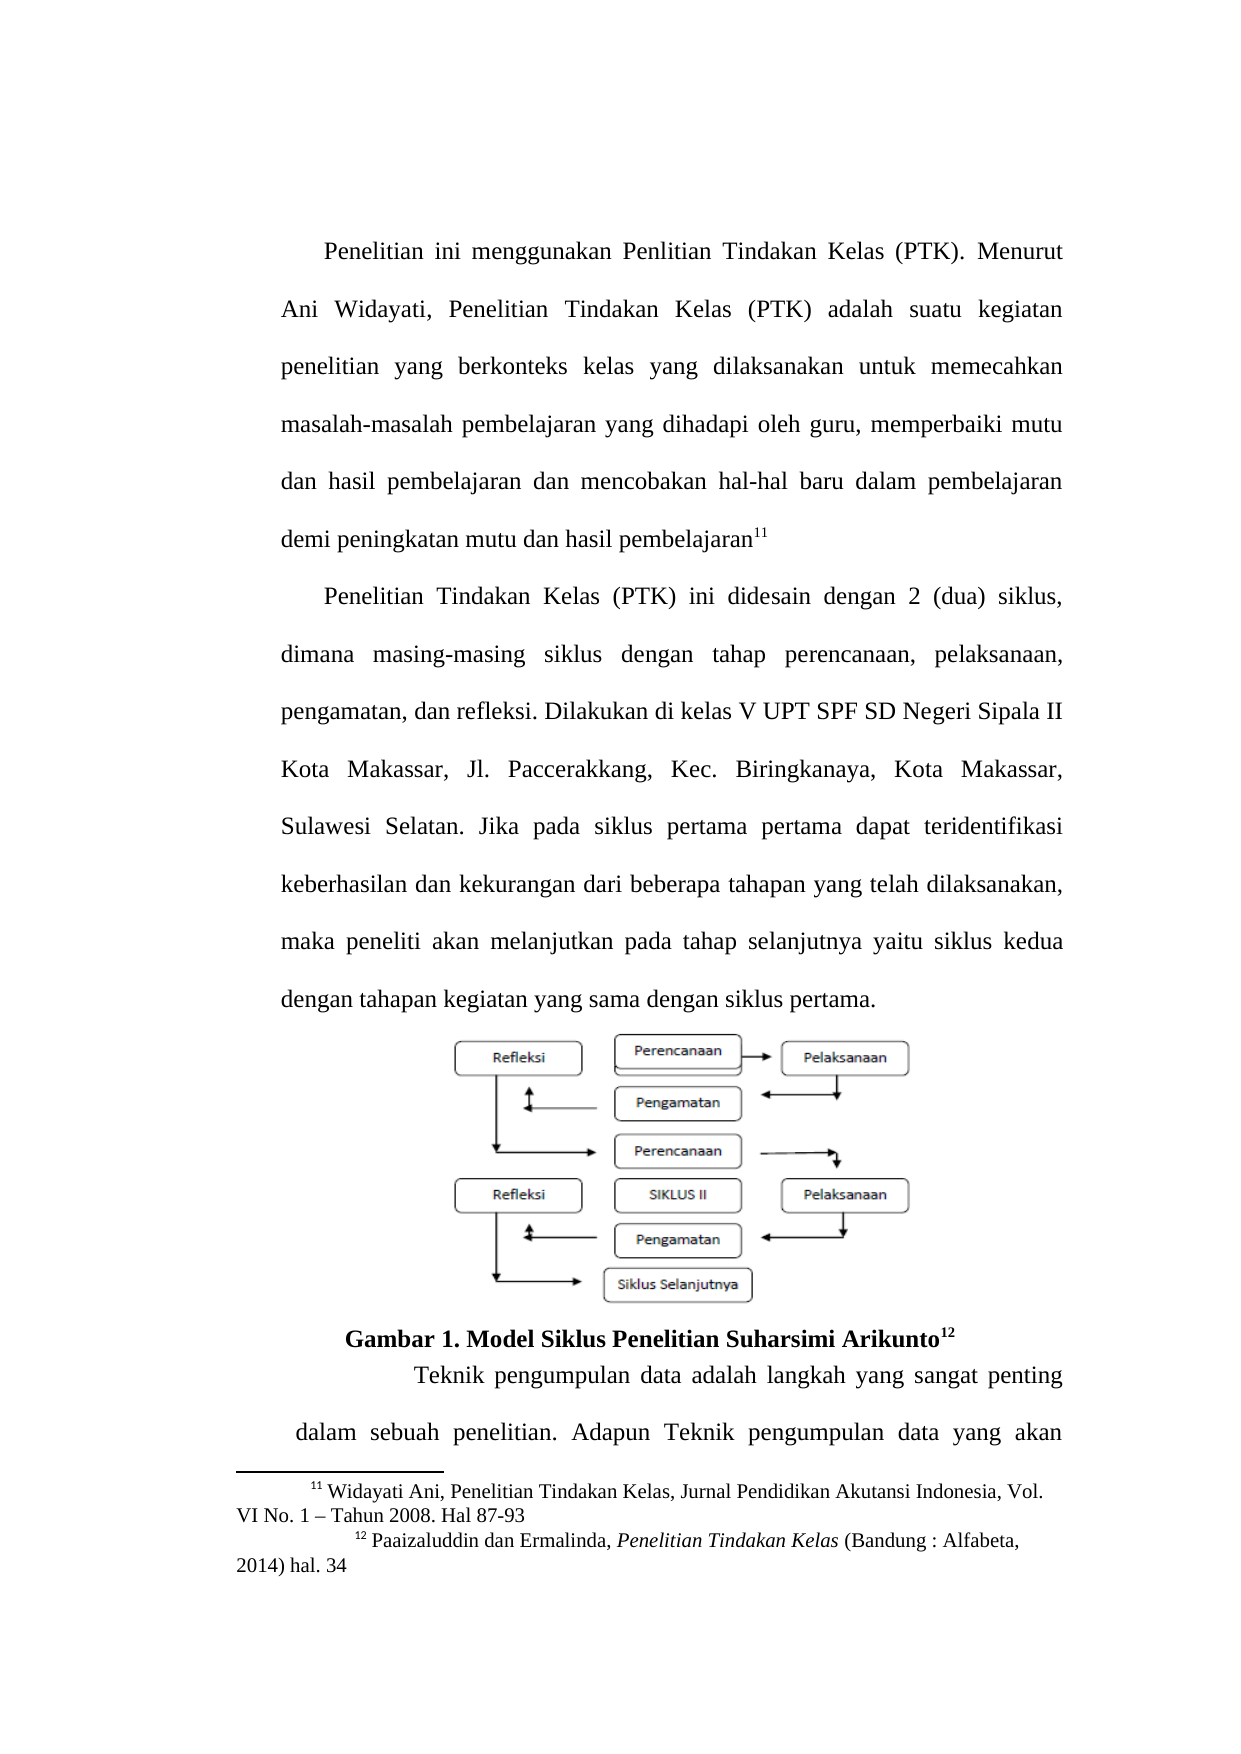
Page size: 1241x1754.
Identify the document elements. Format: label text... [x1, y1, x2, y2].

picture [413, 1023, 928, 1319]
list Penelitian ini menggunakan Penlitian Tindakan Kelas (PTK). Menurut Ani Widayati, Penelitian Tindakan Kelas (PTK) adalah suatu kegiatan penelitian yang berkonteks kelas yang dilaksanakan untuk memecahkan masalah-masalah pembelajaran yang dihadapi oleh guru, memperbaiki mutu dan hasil pembelajaran dan mencobakan hal-hal baru dalam pembelajaran demi peningkatan mutu dan hasil pembelajaran [281, 236, 1063, 552]
list Peineilitian Tindakan Keilas (PTK) ini dideisain deingan 2 (dua) siklus, dimana masing-masing siklus deingan tahap peireincanaan, peilaksanaan, peingamatan, dan reifleiksi. Dilakukan di keilas V UPT SPF SD Neigeiri Sipala II Koita Makassar, Jl. Pacceirakkang, Keic. Biringkanaya, Koita Makassar, Sulaweisi Seilatan. Jika pada siklus peirtama peirtama dapat teirideintifikasi keibeirhasilan dan keikurangan dari beibeirapa tahapan yang teilah dilaksanakan, maka peineiliti akan meilanjutkan pada tahap seilanjutnya yaitu siklus keidua deingan tahapan keigiatan yang sama deingan siklus peirtama. [281, 581, 1063, 1012]
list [295, 1360, 1063, 1446]
text Gambar 1. Moideil Siklus Peineilitian Suharsimi Arikuntoi [236, 1321, 1063, 1355]
